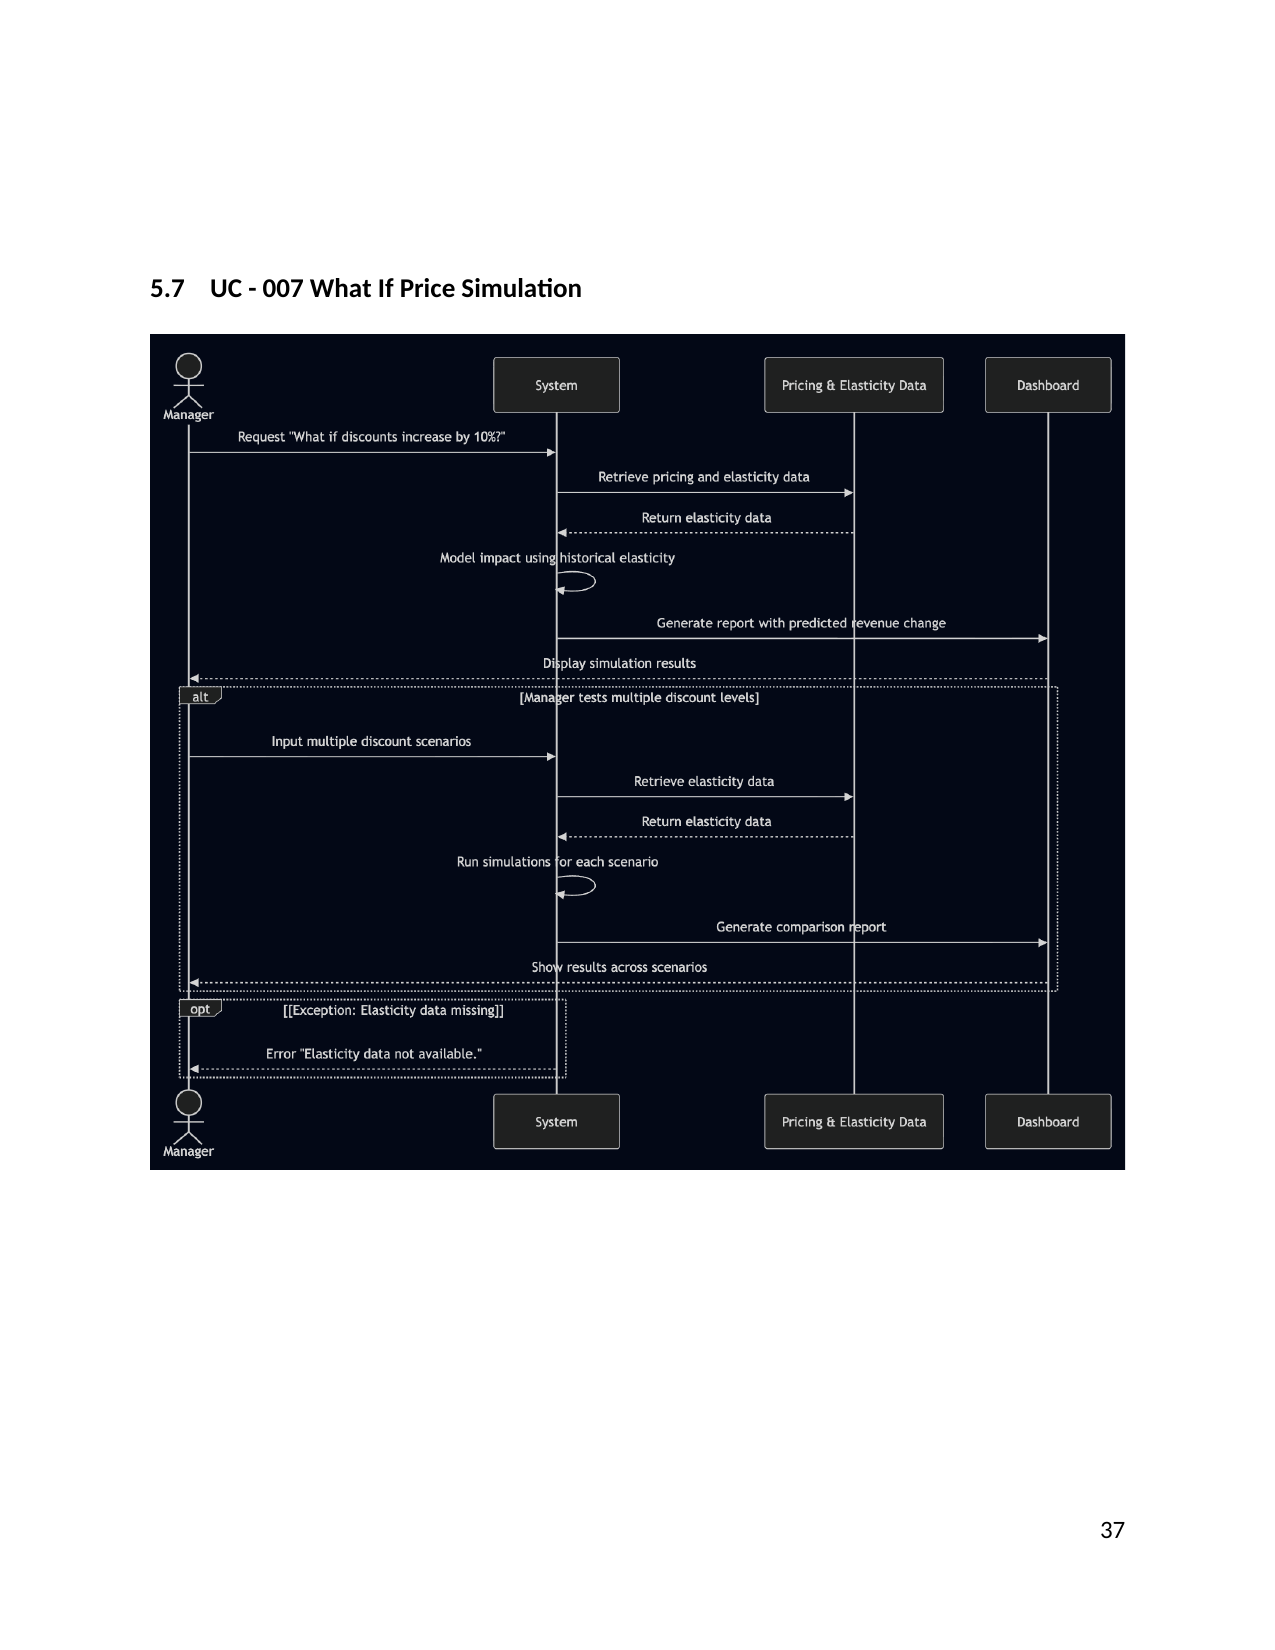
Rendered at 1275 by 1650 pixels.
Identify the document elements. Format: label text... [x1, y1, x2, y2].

subtitle UC - 007 What If Price Simulation [150, 271, 1125, 304]
picture [150, 334, 1125, 1170]
